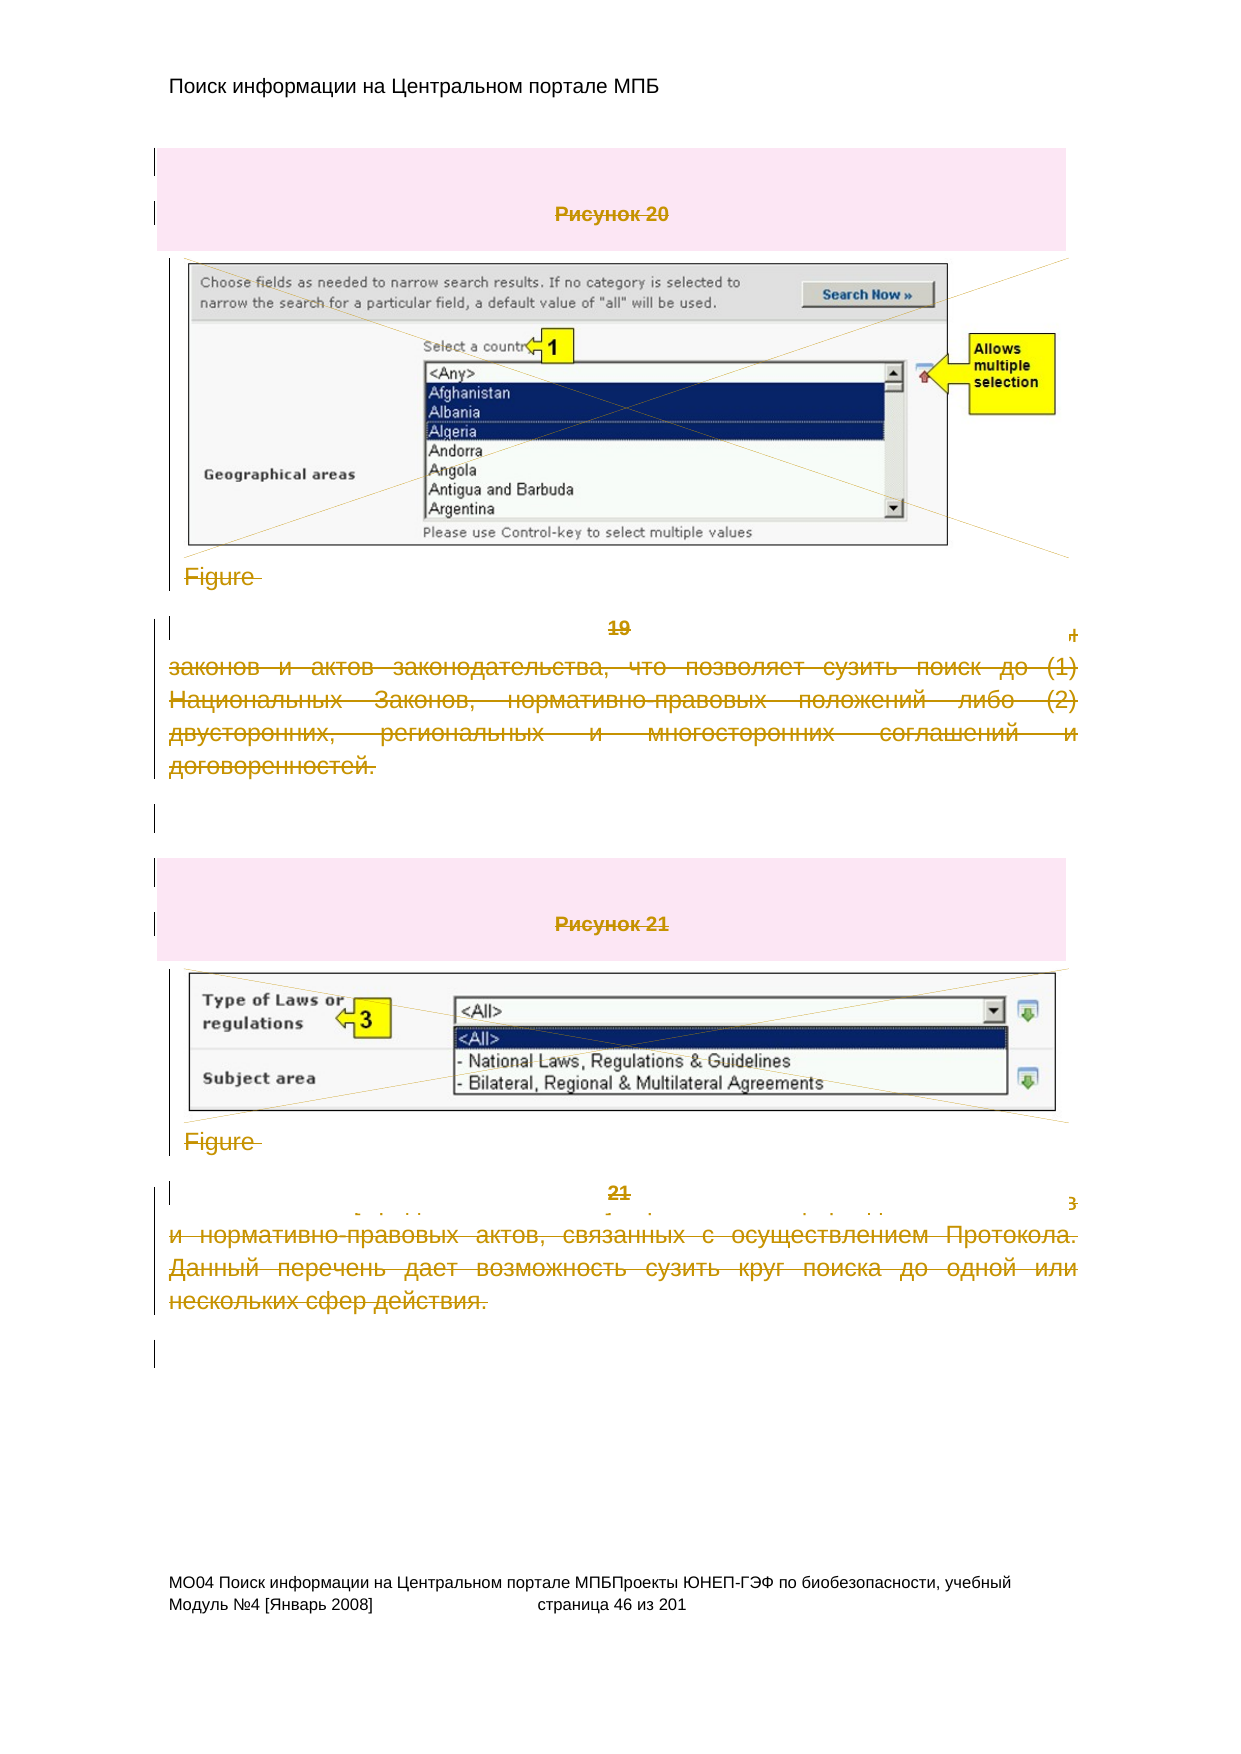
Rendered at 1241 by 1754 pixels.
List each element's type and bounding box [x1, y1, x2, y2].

picture [190, 1047, 1062, 1123]
picture [630, 259, 1069, 557]
picture [632, 969, 1069, 1122]
picture [187, 409, 1065, 558]
picture [183, 969, 620, 1122]
picture [188, 258, 1065, 407]
picture [186, 968, 1066, 1045]
picture [183, 259, 623, 557]
